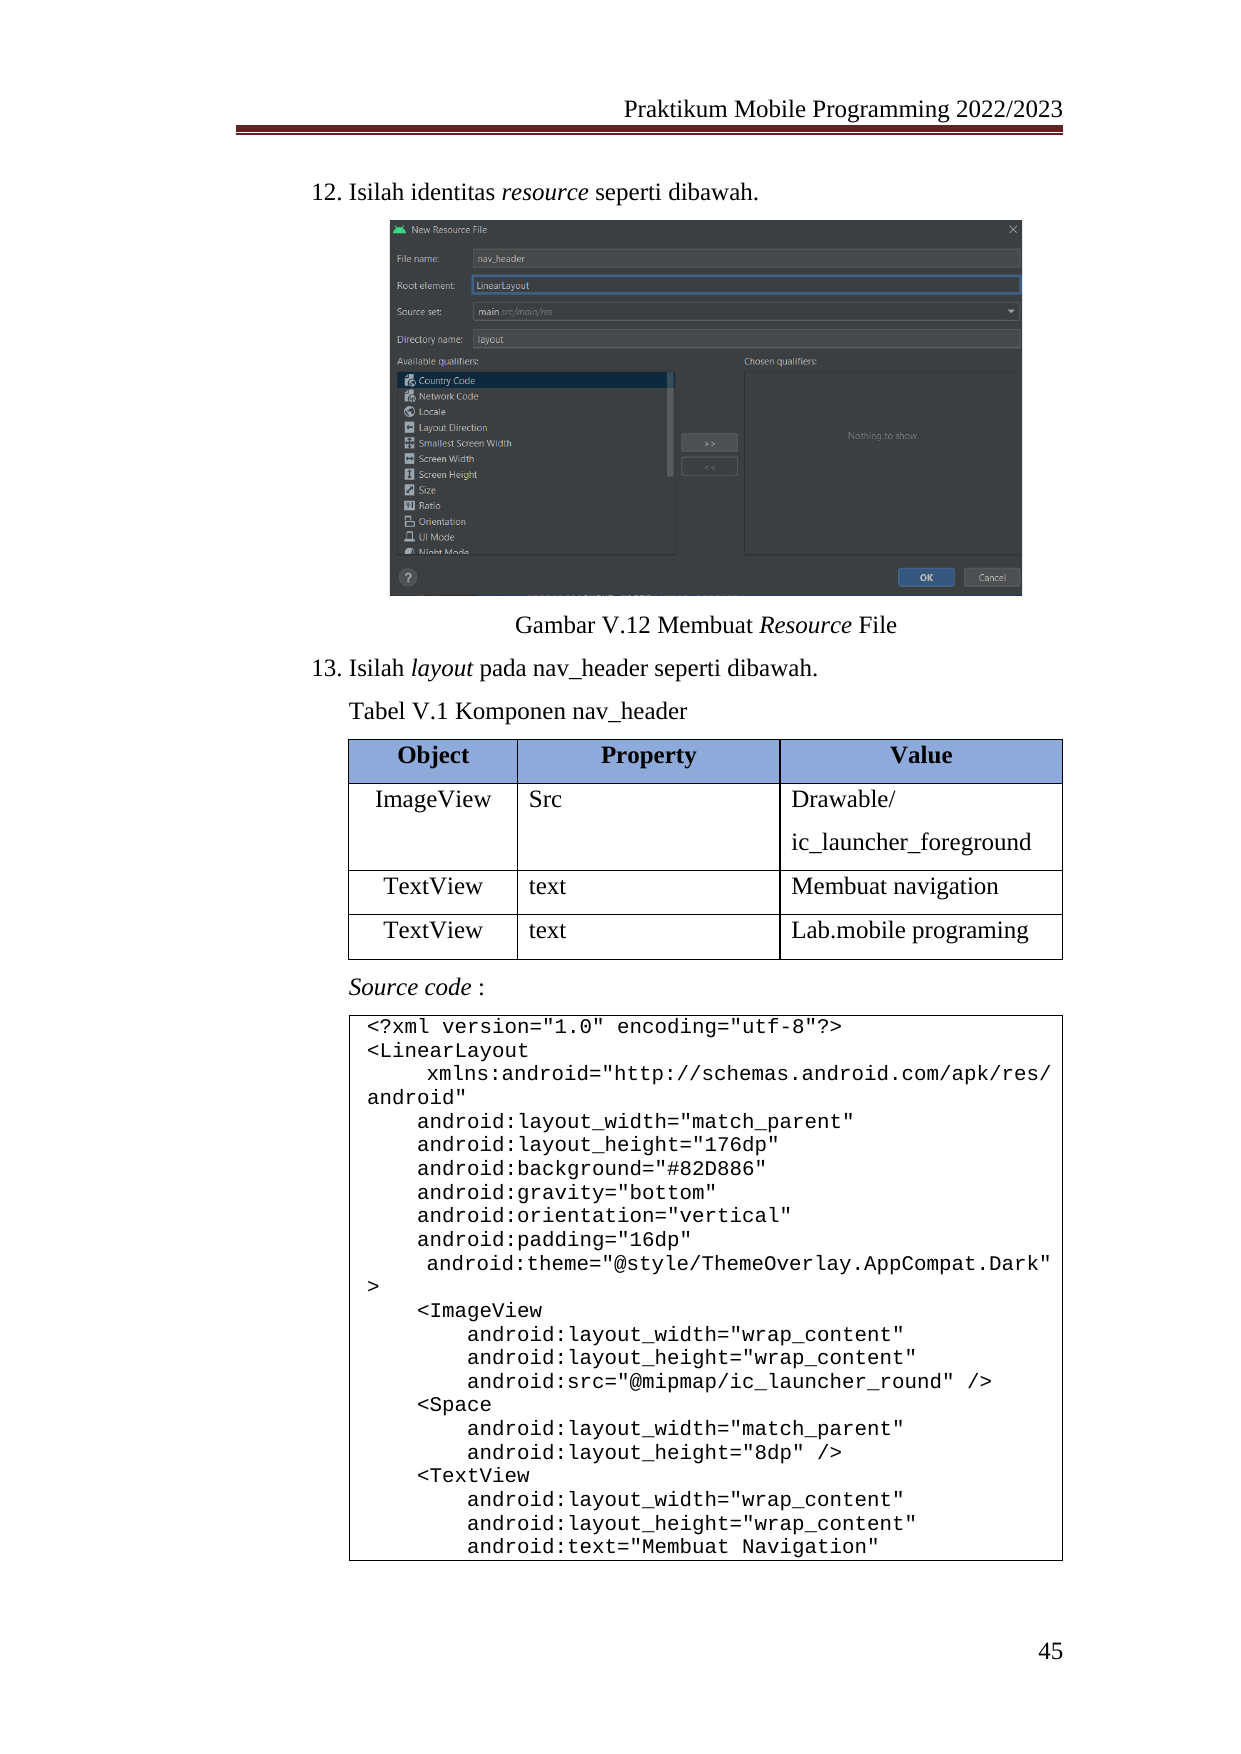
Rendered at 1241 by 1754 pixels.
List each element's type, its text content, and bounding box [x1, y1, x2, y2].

table_cell text [518, 915, 779, 958]
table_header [350, 1016, 1062, 1560]
table_cell Drawable/ic_launcher_foreground [781, 784, 1062, 870]
table_cell TextView [349, 871, 517, 914]
picture [389, 220, 1023, 596]
table_cell Lab.mobile programing [781, 915, 1062, 958]
list Isilah identitas resource seperti dibawah. [311, 177, 1063, 206]
table_cell ImageView [349, 784, 517, 870]
subtitle Komponen nav_header [348, 696, 1063, 725]
table_header Value [781, 740, 1062, 783]
subtitle Membuat Resource File [349, 610, 1063, 638]
table_cell Membuat navigation [781, 871, 1062, 914]
text Source code : [349, 972, 1063, 1001]
table_cell TextView [349, 915, 517, 958]
list Isilah layout pada nav_header seperti dibawah. [311, 653, 1063, 682]
table_header Object [349, 740, 517, 783]
table_cell text [518, 871, 779, 914]
table_cell Src [518, 784, 779, 870]
table_header Property [518, 740, 779, 783]
